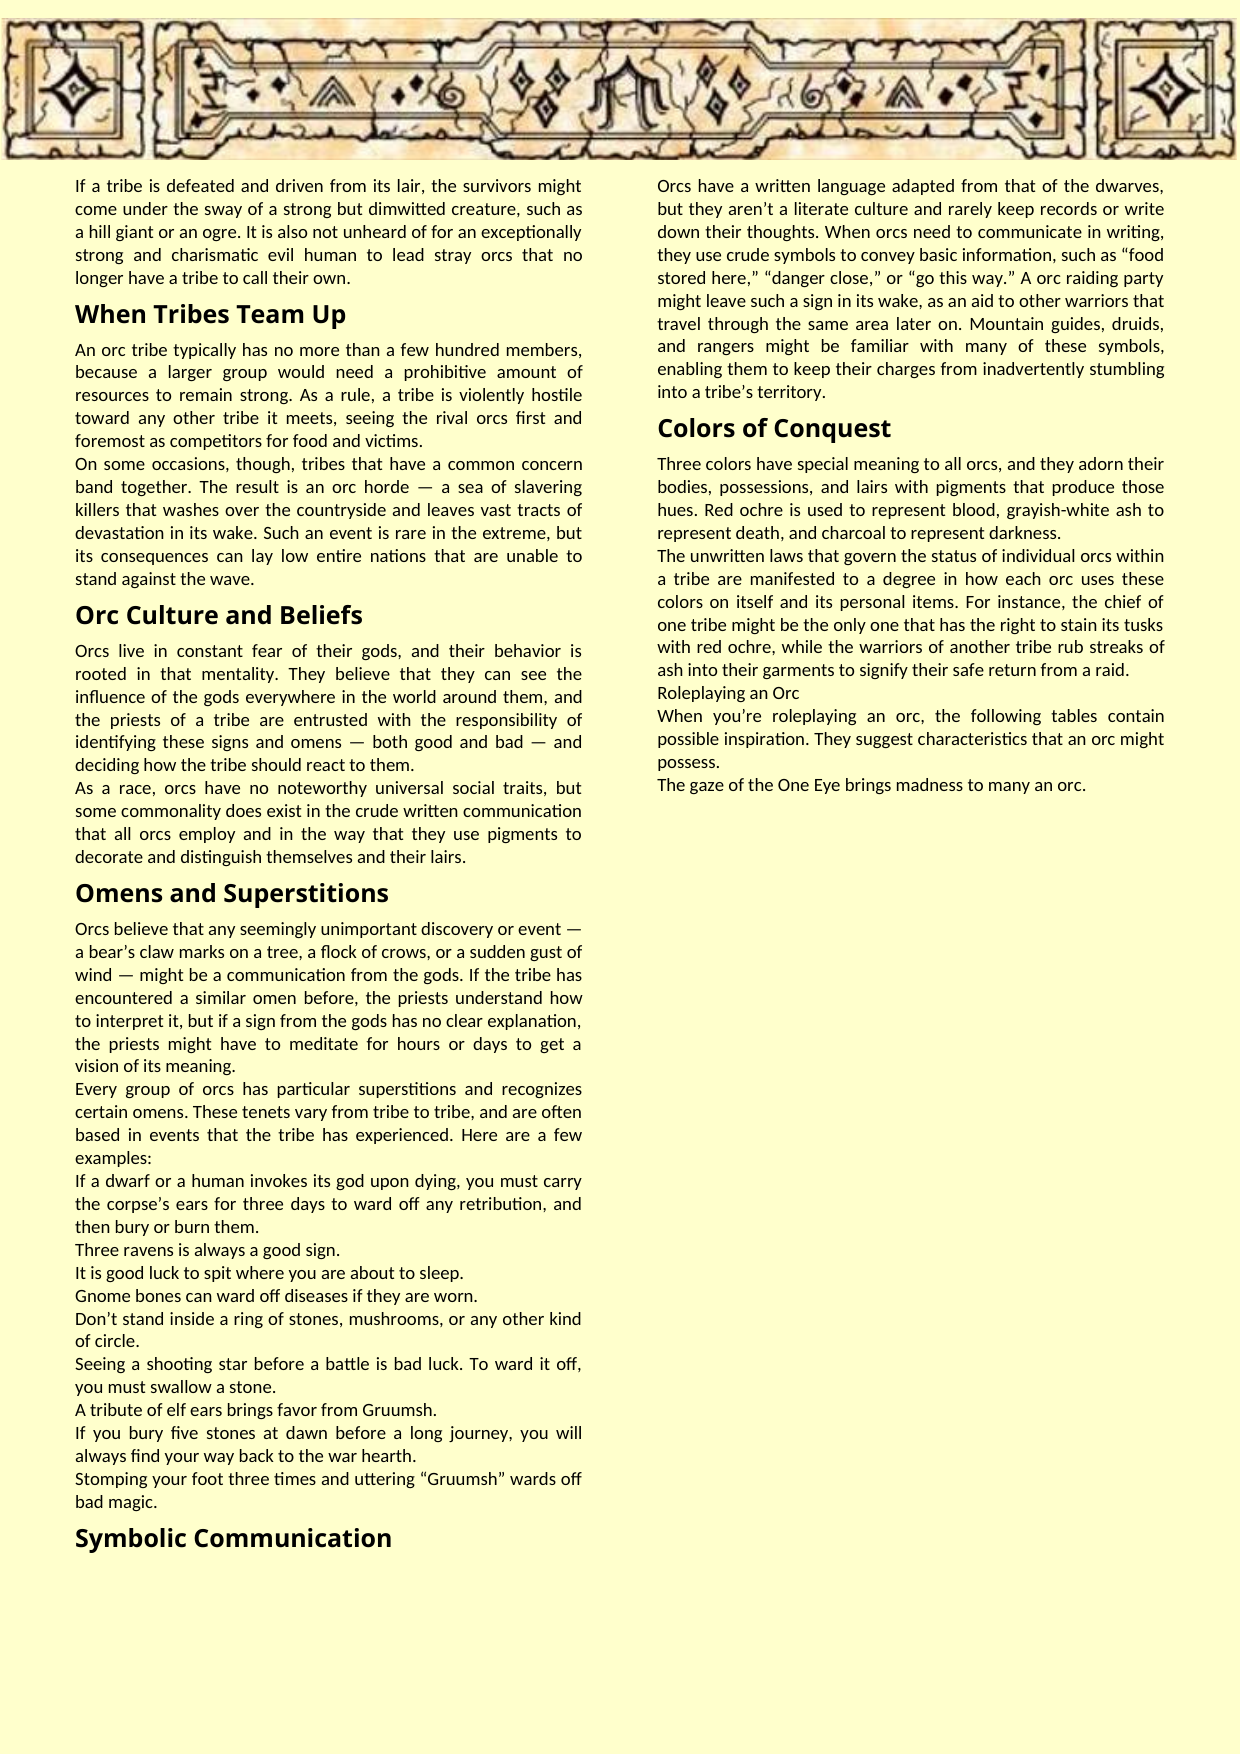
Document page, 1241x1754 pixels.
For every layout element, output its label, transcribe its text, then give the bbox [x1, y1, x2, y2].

subtitle Omens and Superstitions [75, 876, 583, 910]
text An orc tribe typically has no more than a few hundred members, because a larger group would need a prohibitive amount of resources to remain strong. As a rule, a tribe is violently hostile toward any other tribe it meets, seeing the rival orcs first and foremost as competitors for food and victims. [75, 338, 583, 452]
text Don’t stand inside a ring of stones, mushrooms, or any other kind of circle. [75, 1307, 583, 1353]
subtitle When Tribes Team Up [75, 296, 583, 330]
text Roleplaying an Orc [657, 682, 1165, 704]
text The unwritten laws that govern the status of individual orcs within a tribe are manifested to a degree in how each orc uses these colors on itself and its personal items. For instance, the chief of one tribe might be the only one that has the right to stain its tusks with red ochre, while the warriors of another tribe rub streaks of ash into their garments to signify their safe return from a raid. [657, 544, 1165, 682]
text Seeing a shooting star before a battle is bad luck. To ward it off, you must swallow a stone. [75, 1353, 583, 1398]
text On some occasions, though, tribes that have a common concern band together. The result is an orc horde — a sea of slavering killers that washes over the countryside and leaves vast tracts of devastation in its wake. Such an event is rare in the extreme, but its consequences can lay low entire nations that are unable to stand against the wave. [75, 452, 583, 590]
text If you bury five stones at dawn before a long journey, you will always find your way back to the war hearth. [75, 1421, 583, 1467]
subtitle Symbolic Communication [75, 1521, 583, 1554]
text If a tribe is defeated and driven from its lair, the survivors might come under the sway of a strong but dimwitted creature, such as a hill giant or an ogre. It is also not unheard of for an exceptionally strong and charismatic evil human to lead stray orcs that no longer have a tribe to call their own. [75, 159, 583, 289]
text Three ravens is always a good sign. [75, 1238, 583, 1261]
text Every group of orcs has particular superstitions and recognizes certain omens. These tenets vary from tribe to tribe, and are often based in events that the tribe has experienced. Here are a few examples: [75, 1078, 583, 1169]
text A tribute of elf ears brings favor from Gruumsh. [75, 1398, 583, 1421]
text Gnome bones can ward off diseases if they are worn. [75, 1284, 583, 1307]
text Orcs believe that any seemingly unimportant discovery or event — a bear’s claw marks on a tree, a flock of crows, or a sudden gust of wind — might be a communication from the gods. If the tribe has encountered a similar omen before, the priests understand how to interpret it, but if a sign from the gods has no clear explanation, the priests might have to meditate for hours or days to get a vision of its meaning. [75, 917, 583, 1078]
text As a race, orcs have no noteworthy universal social traits, but some commonality does exist in the crude written communication that all orcs employ and in the way that they use pigments to decorate and distinguish themselves and their lairs. [75, 776, 583, 868]
text Orcs live in constant fear of their gods, and their behavior is rooted in that mentality. They believe that they can see the influence of the gods everywhere in the world around them, and the priests of a tribe are entrusted with the responsibility of identifying these signs and omens — both good and bad — and deciding how the tribe should react to them. [75, 639, 583, 776]
text Orcs have a written language adapted from that of the dwarves, but they aren’t a literate culture and rarely keep records or write down their thoughts. When orcs need to communicate in writing, they use crude symbols to convey basic information, such as “food stored here,” “danger close,” or “go this way.” A orc raiding party might leave such a sign in its wake, as an aid to other warriors that travel through the same area later on. Mountain guides, druids, and rangers might be familiar with many of these symbols, enabling them to keep their charges from inadvertently stumbling into a tribe’s territory. [657, 159, 1165, 403]
text If a dwarf or a human invokes its god upon dying, you must carry the corpse’s ears for three days to ward off any retribution, and then bury or burn them. [75, 1169, 583, 1238]
text Three colors have special meaning to all orcs, and they adorn their bodies, possessions, and lairs with pigments that produce those hues. Red ochre is used to represent blood, grayish-white ash to represent death, and charcoal to represent darkness. [657, 452, 1165, 544]
text When you’re roleplaying an orc, the following tables contain possible inspiration. They suggest characteristics that an orc might possess. [657, 704, 1165, 773]
text The gaze of the One Eye brings madness to many an orc. [657, 773, 1165, 796]
subtitle Colors of Conquest [657, 411, 1165, 445]
subtitle Orc Culture and Beliefs [75, 597, 583, 631]
text It is good luck to spit where you are about to sleep. [75, 1261, 583, 1284]
picture [0, 18, 1236, 159]
text Stomping your foot three times and uttering “Gruumsh” wards off bad magic. [75, 1467, 583, 1513]
